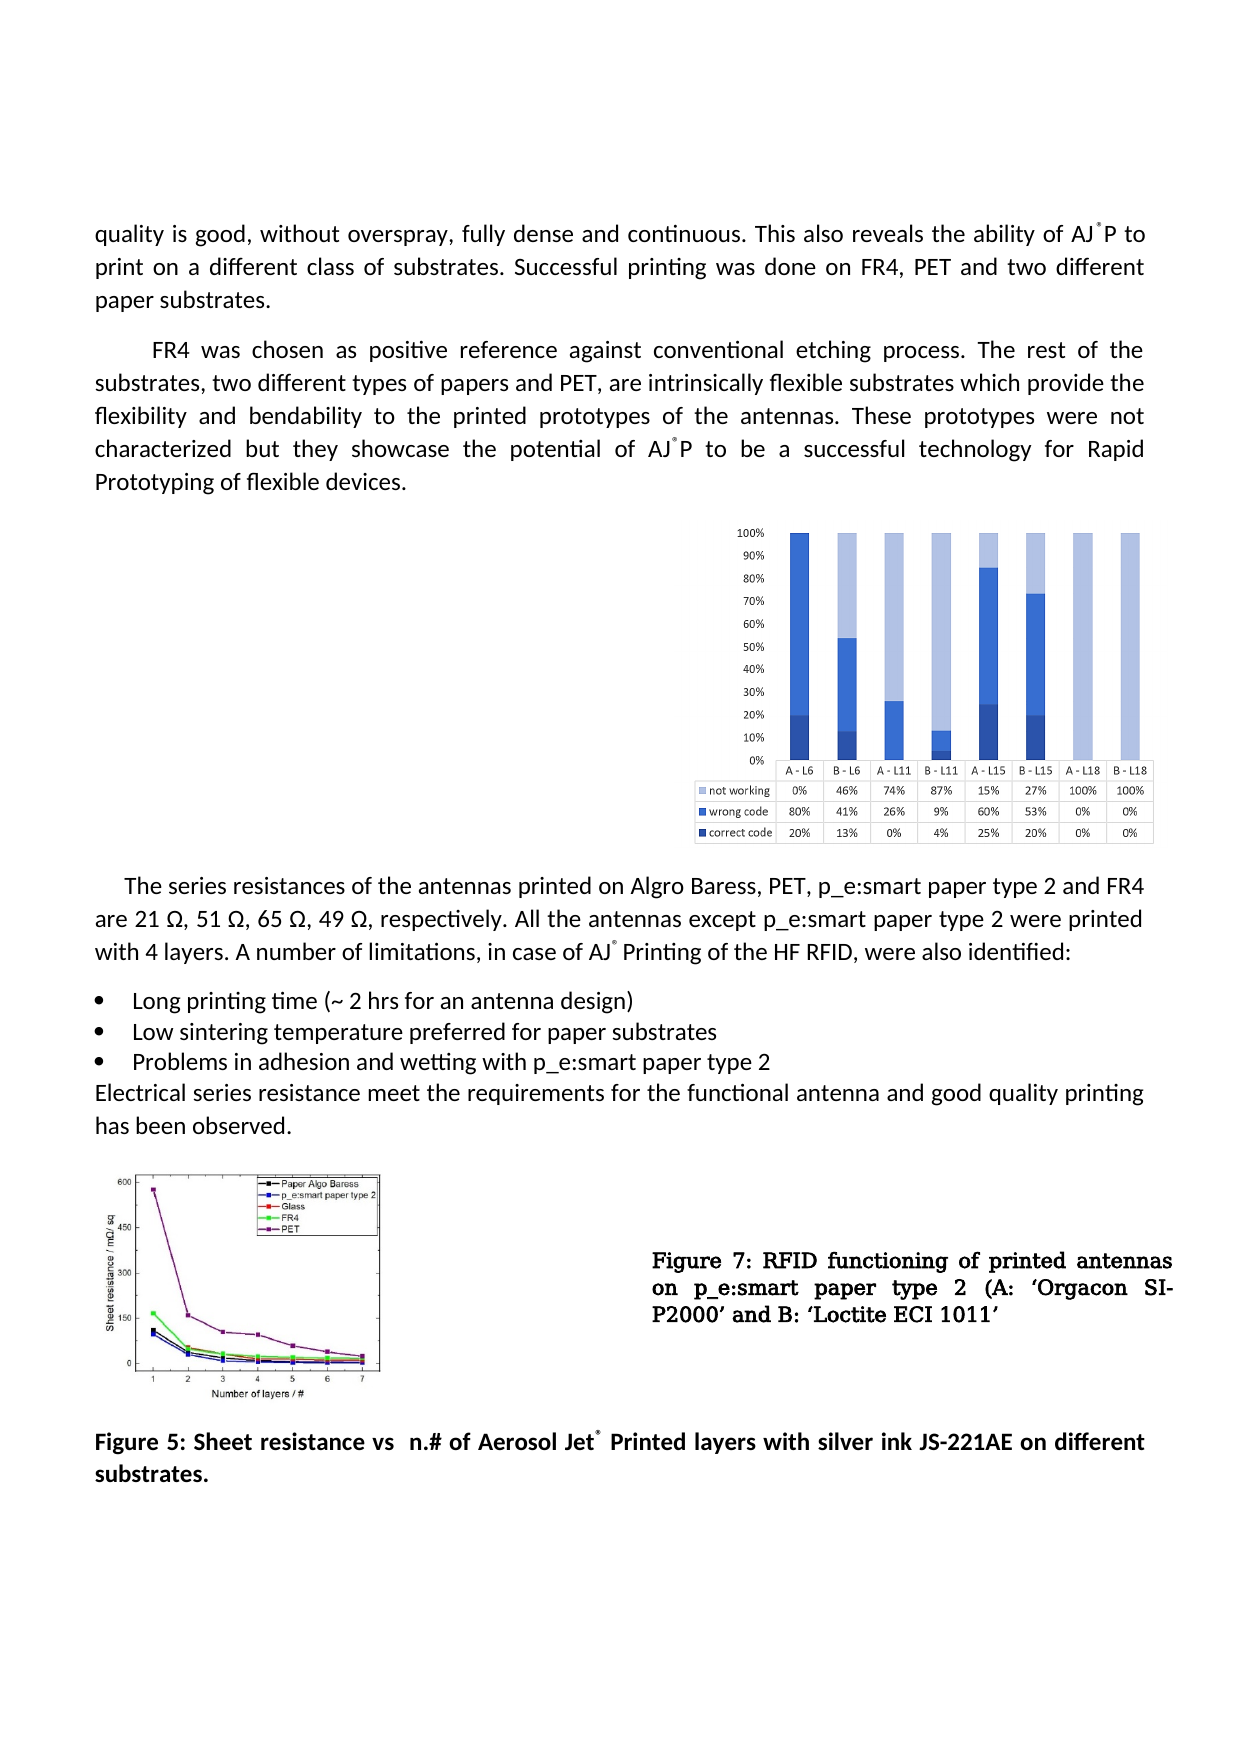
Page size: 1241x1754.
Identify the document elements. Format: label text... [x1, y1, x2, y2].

list Low sintering temperature preferred for paper substrates [94, 1016, 1146, 1046]
text FR4 was chosen as positive reference against conventional etching process. The rest of the substrates, two different types of papers and PET, are intrinsically flexible substrates which provide the flexibility and bendability to the printed prototypes of the antennas. These prototypes were not characterized but they showcase the potential of AJ®P to be a successful technology for Rapid Prototyping of flexible devices. [94, 334, 1146, 496]
picture [94, 1159, 387, 1407]
list Problems in adhesion and wetting with p_e:smart paper type 2 [94, 1046, 1146, 1077]
list Long printing time (~ 2 hrs for an antenna design) [94, 985, 1146, 1016]
text Figure 5: Sheet resistance vs n.# of Aerosol Jet® Printed layers with silver ink JS-221AE on different substrates. [94, 1426, 1146, 1489]
text Electrical series resistance meet the requirements for the functional antenna and good quality printing has been observed. [94, 1077, 1146, 1140]
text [94, 218, 1146, 315]
picture [674, 520, 1168, 848]
